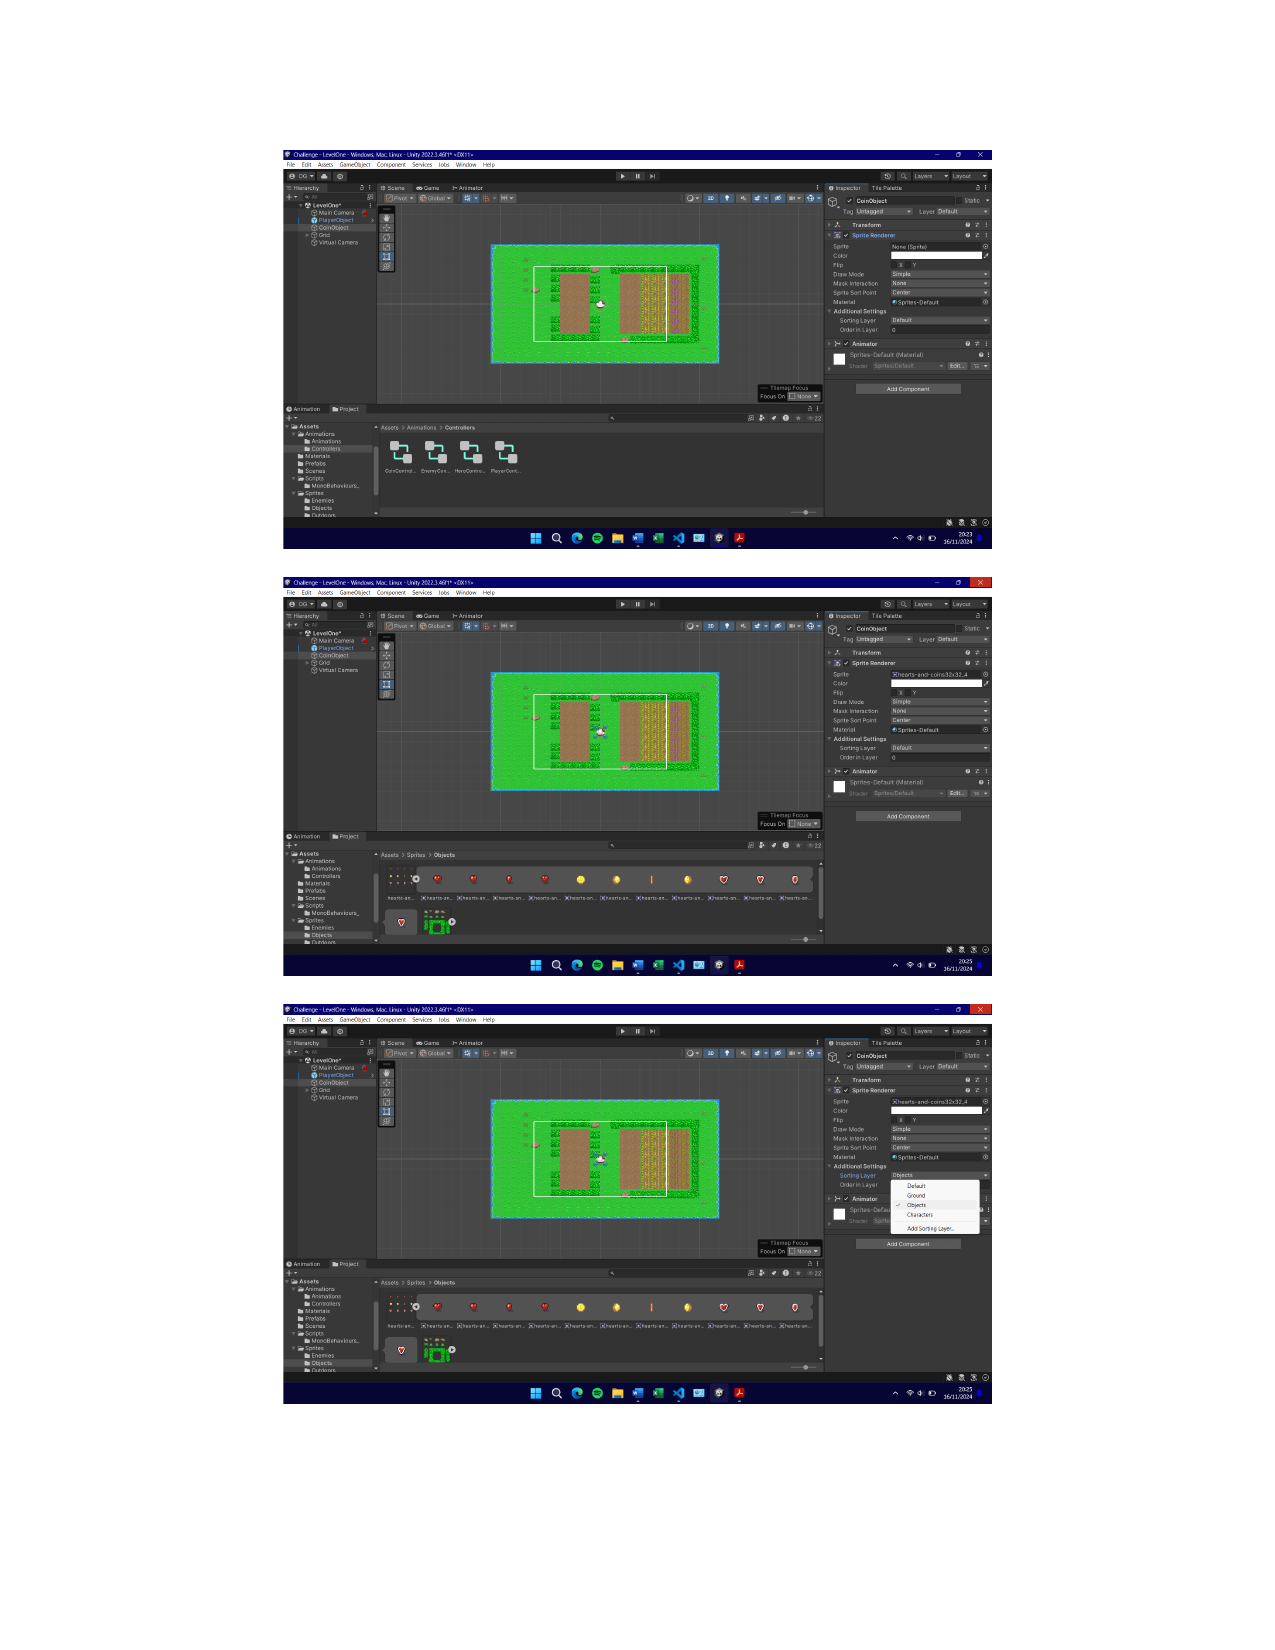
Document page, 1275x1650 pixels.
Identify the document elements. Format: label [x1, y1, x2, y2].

picture [283, 1004, 992, 1404]
picture [283, 150, 992, 549]
picture [283, 577, 992, 976]
